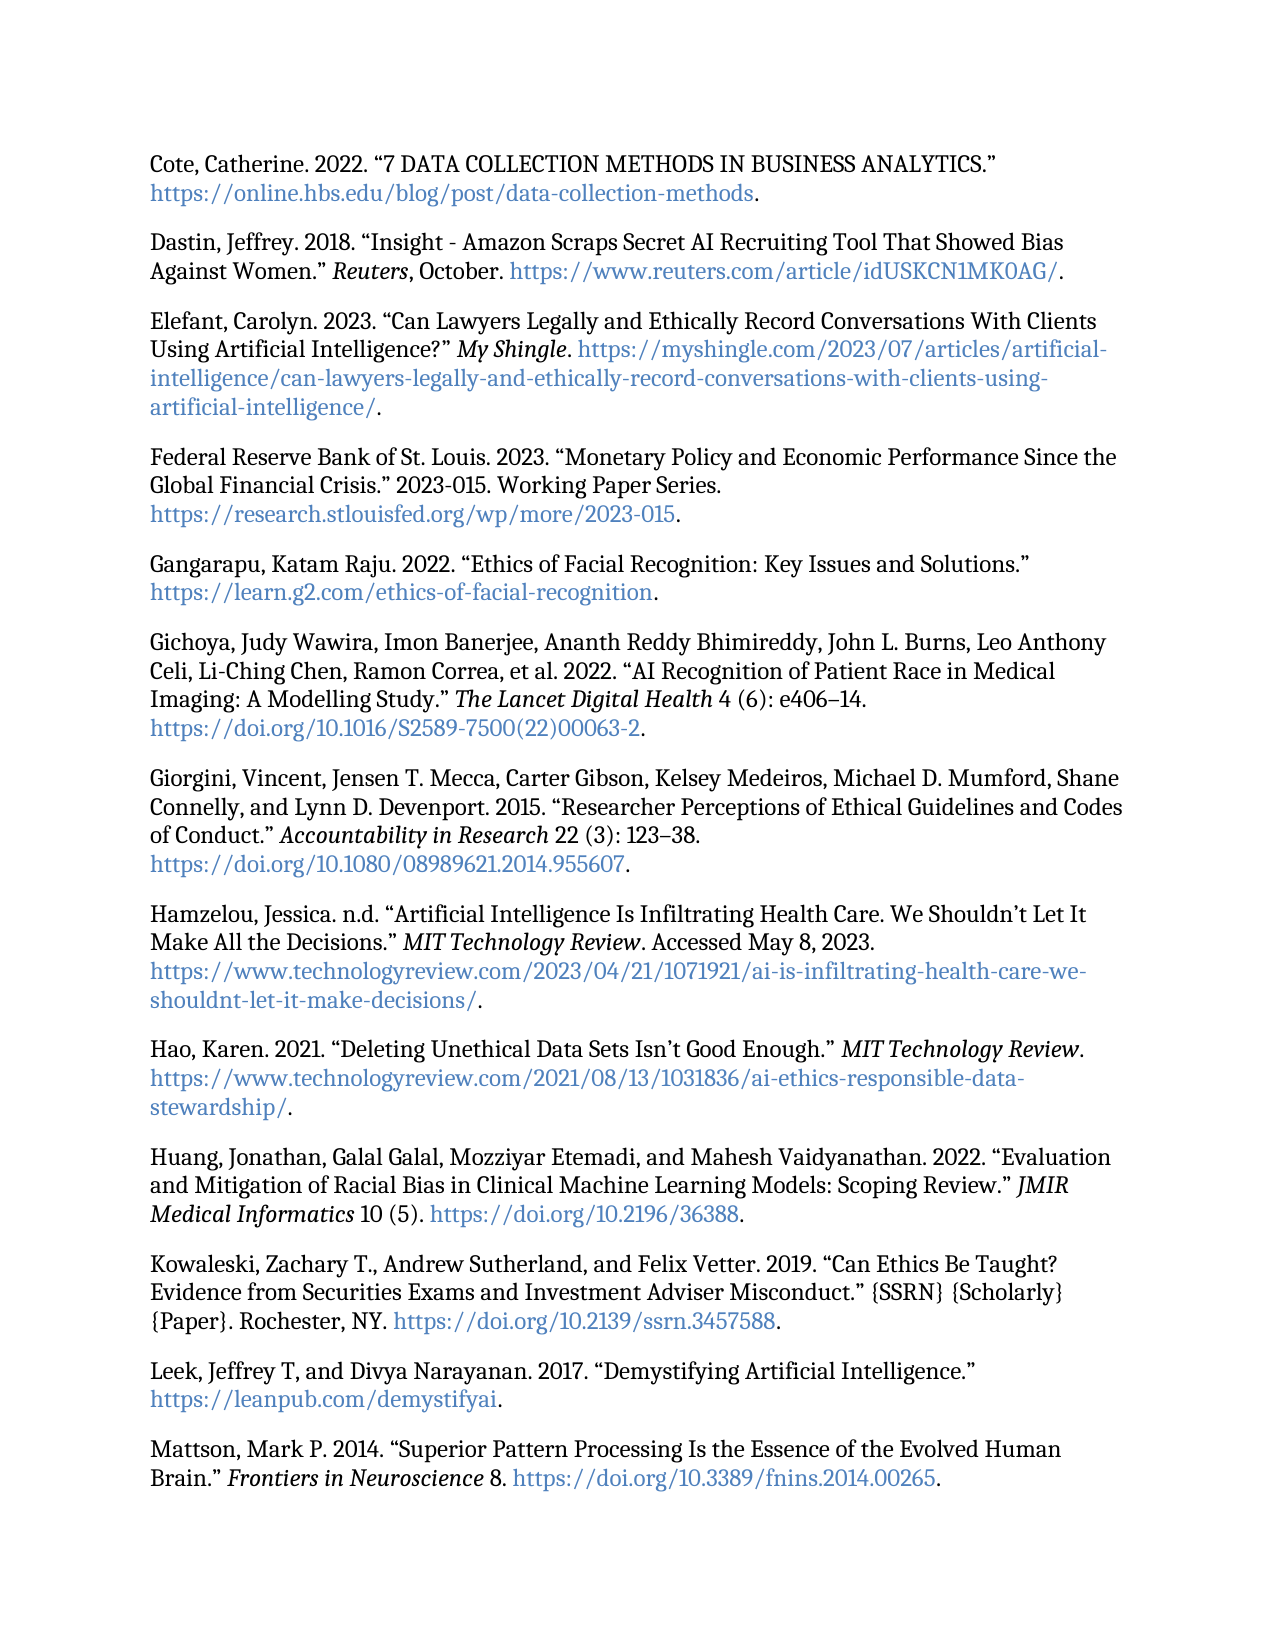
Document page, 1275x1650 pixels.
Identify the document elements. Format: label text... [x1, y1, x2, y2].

text Giorgini, Vincent, Jensen T. Mecca, Carter Gibson, Kelsey Medeiros, Michael D. Mumford, Shane Connelly, and Lynn D. Devenport. 2015. “Researcher Perceptions of Ethical Guidelines and Codes of Conduct.” Accountability in Research 22 (3): 123–38. https://doi.org/10.1080/08989621.2014.955607. [150, 764, 1125, 879]
text Hamzelou, Jessica. n.d. “Artificial Intelligence Is Infiltrating Health Care. We Shouldn’t Let It Make All the Decisions.” MIT Technology Review. Accessed May 8, 2023. https://www.technologyreview.com/2023/04/21/1071921/ai-is-infiltrating-health-care-we-shouldnt-let-it-make-decisions/. [150, 899, 1125, 1014]
text Kowaleski, Zachary T., Andrew Sutherland, and Felix Vetter. 2019. “Can Ethics Be Taught? Evidence from Securities Exams and Investment Adviser Misconduct.” {SSRN} {Scholarly} {Paper}. Rochester, NY. https://doi.org/10.2139/ssrn.3457588. [150, 1249, 1125, 1336]
text Gichoya, Judy Wawira, Imon Banerjee, Ananth Reddy Bhimireddy, John L. Burns, Leo Anthony Celi, Li-Ching Chen, Ramon Correa, et al. 2022. “AI Recognition of Patient Race in Medical Imaging: A Modelling Study.” The Lancet Digital Health 4 (6): e406–14. https://doi.org/10.1016/S2589-7500(22)00063-2. [150, 628, 1125, 743]
text Huang, Jonathan, Galal Galal, Mozziyar Etemadi, and Mahesh Vaidyanathan. 2022. “Evaluation and Mitigation of Racial Bias in Clinical Machine Learning Models: Scoping Review.” JMIR Medical Informatics 10 (5). https://doi.org/10.2196/36388. [150, 1142, 1125, 1229]
text Elefant, Carolyn. 2023. “Can Lawyers Legally and Ethically Record Conversations With Clients Using Artificial Intelligence?” My Shingle. https://myshingle.com/2023/07/articles/artificial-intelligence/can-lawyers-legally-and-ethically-record-conversations-with-clients-using-artificial-intelligence/. [150, 307, 1125, 422]
text Hao, Karen. 2021. “Deleting Unethical Data Sets Isn’t Good Enough.” MIT Technology Review. https://www.technologyreview.com/2021/08/13/1031836/ai-ethics-responsible-data-stewardship/. [150, 1035, 1125, 1122]
text Gangarapu, Katam Raju. 2022. “Ethics of Facial Recognition: Key Issues and Solutions.” https://learn.g2.com/ethics-of-facial-recognition. [150, 549, 1125, 607]
text Dastin, Jeffrey. 2018. “Insight - Amazon Scraps Secret AI Recruiting Tool That Showed Bias Against Women.” Reuters, October. https://www.reuters.com/article/idUSKCN1MK0AG/. [150, 228, 1125, 286]
text Federal Reserve Bank of St. Louis. 2023. “Monetary Policy and Economic Performance Since the Global Financial Crisis.” 2023-015. Working Paper Series. https://research.stlouisfed.org/wp/more/2023-015. [150, 442, 1125, 529]
text Leek, Jeffrey T, and Divya Narayanan. 2017. “Demystifying Artificial Intelligence.” https://leanpub.com/demystifyai. [150, 1357, 1125, 1414]
text Mattson, Mark P. 2014. “Superior Pattern Processing Is the Essence of the Evolved Human Brain.” Frontiers in Neuroscience 8. https://doi.org/10.3389/fnins.2014.00265. [150, 1435, 1125, 1492]
text Cote, Catherine. 2022. “7 DATA COLLECTION METHODS IN BUSINESS ANALYTICS.” https://online.hbs.edu/blog/post/data-collection-methods. [150, 150, 1125, 207]
